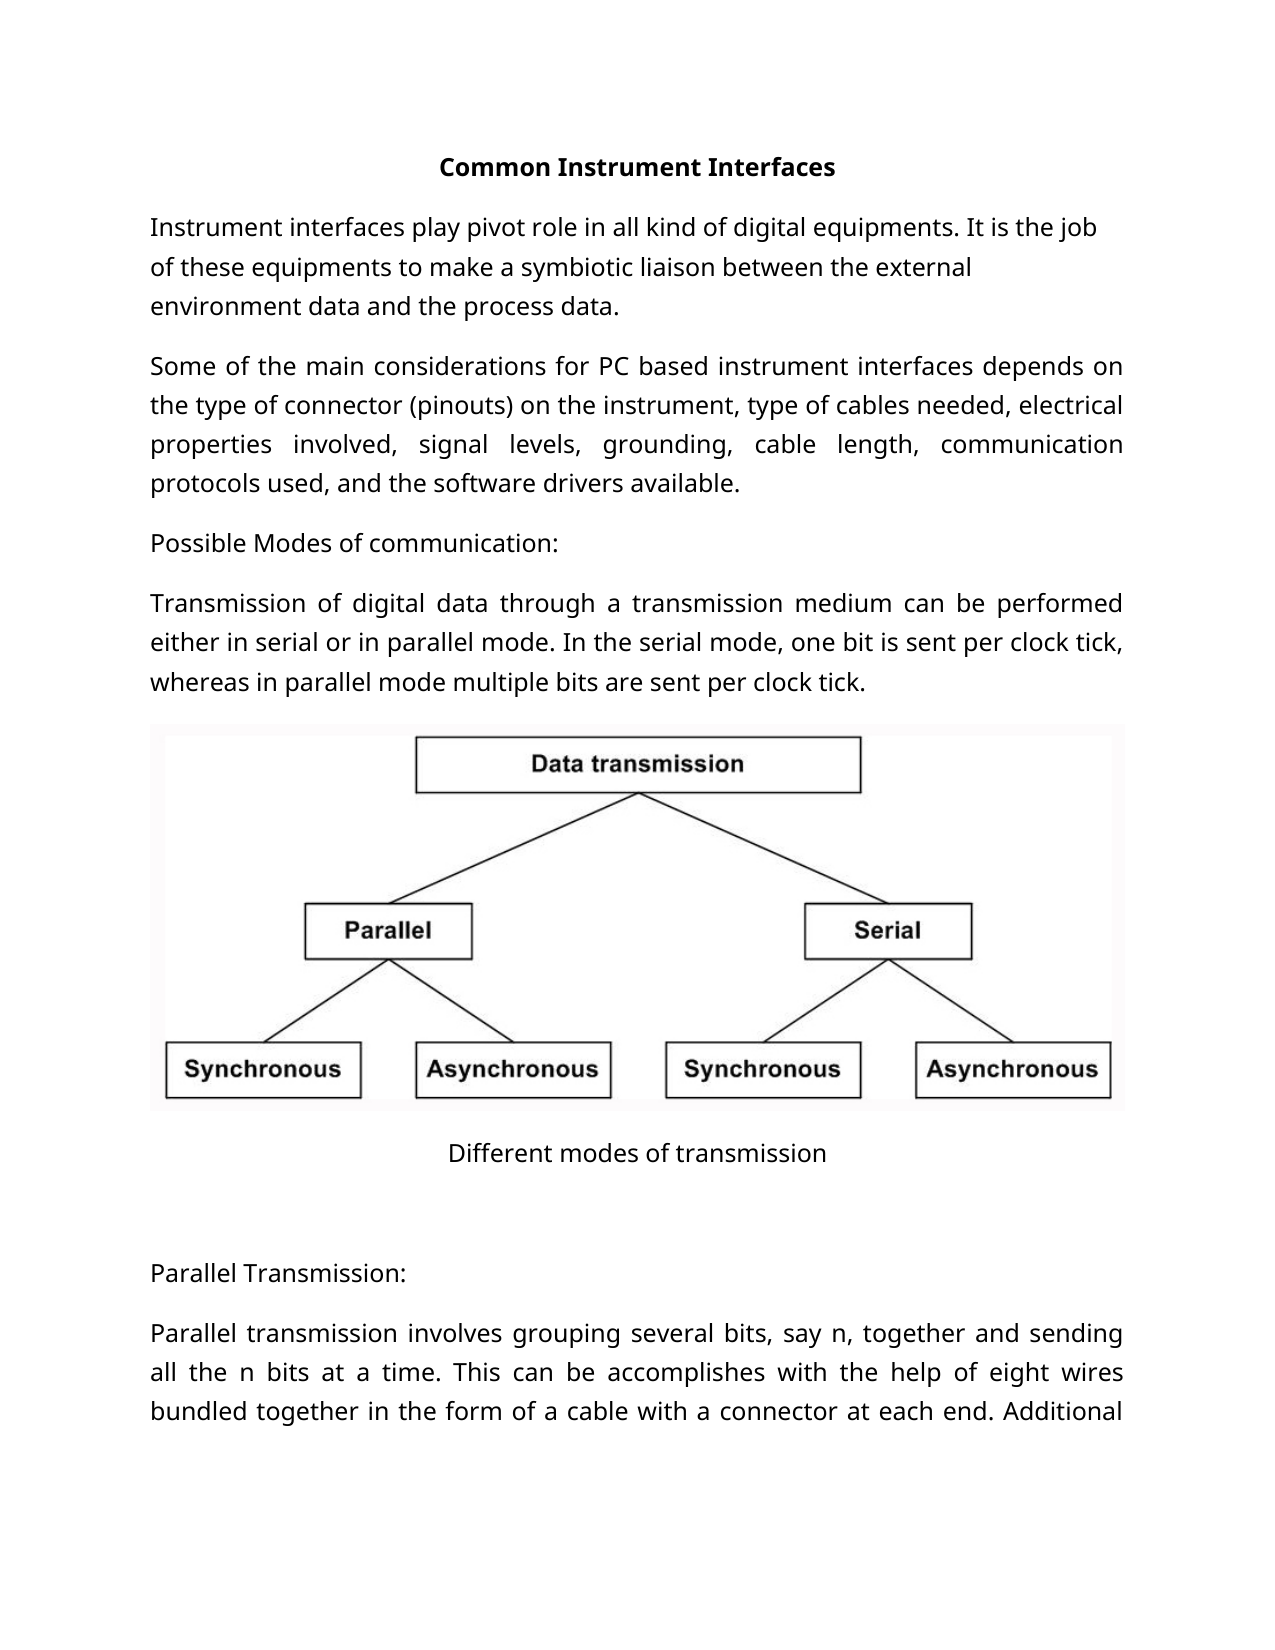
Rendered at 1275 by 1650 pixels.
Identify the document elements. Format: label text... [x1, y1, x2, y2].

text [150, 1315, 1125, 1428]
text Some of the main considerations for PC based instrument interfaces depends on the type of connector (pinouts) on the instrument, type of cables needed, electrical properties involved, signal levels, grounding, cable length, communication protocols used, and the software drivers available. [150, 348, 1125, 500]
text Instrument interfaces play pivot role in all kind of digital equipments. It is the job of these equipments to make a symbiotic liaison between the external environment data and the process data. [150, 210, 1125, 322]
text Transmission of digital data through a transmission medium can be performed either in serial or in parallel mode. In the serial mode, one bit is sent per clock tick, whereas in parallel mode multiple bits are sent per clock tick. [150, 586, 1125, 698]
text Different modes of transmission [150, 1135, 1125, 1169]
text Parallel Transmission: [150, 1255, 1125, 1289]
text Possible Modes of communication: [150, 526, 1125, 560]
text Common Instrument Interfaces [150, 150, 1125, 184]
